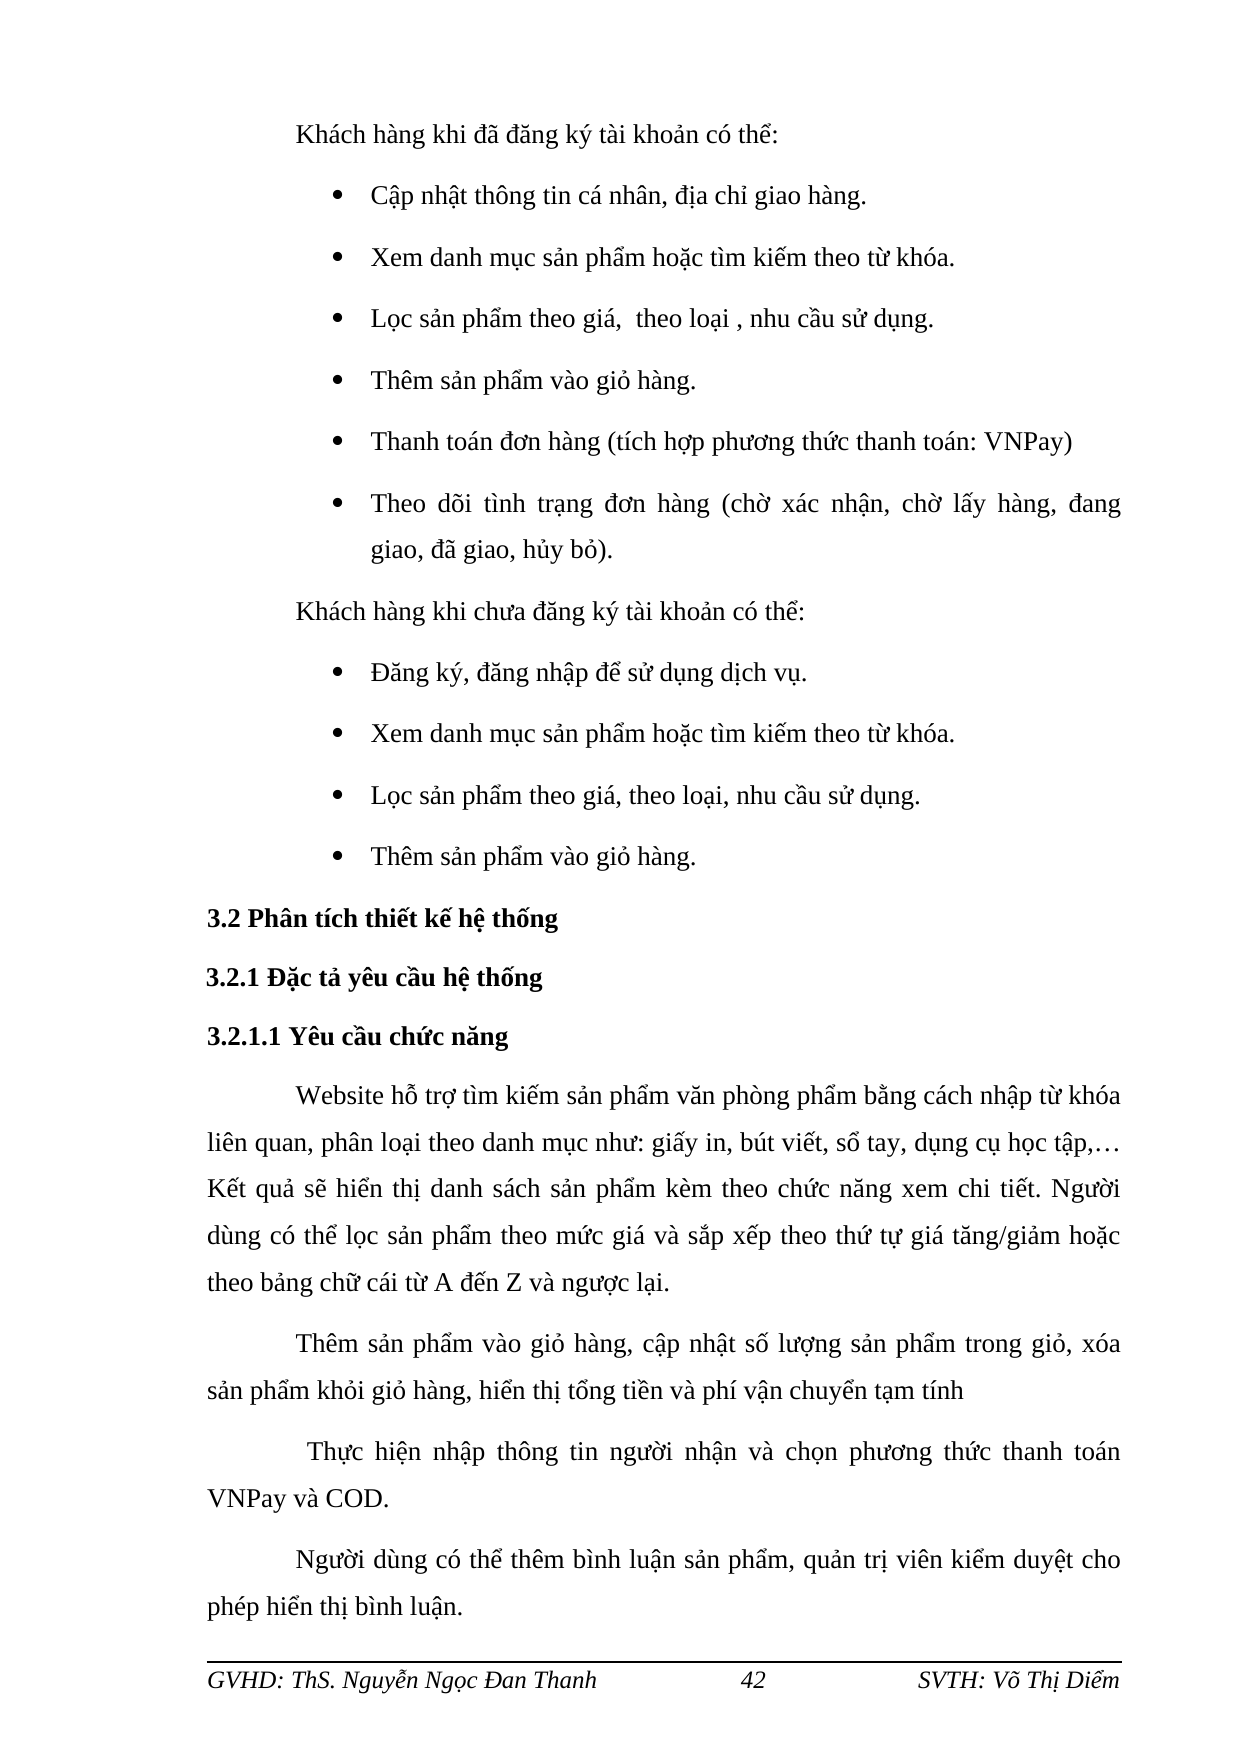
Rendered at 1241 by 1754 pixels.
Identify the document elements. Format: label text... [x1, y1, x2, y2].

list Xem danh mục sản phẩm hoặc tìm kiếm theo từ khóa. [333, 241, 1122, 272]
text Khách hàng khi chưa đăng ký tài khoản có thể: [207, 595, 1122, 626]
subtitle Phân tích thiết kế hệ thống [207, 902, 1122, 933]
list Lọc sản phẩm theo giá, theo loại , nhu cầu sử dụng. [333, 302, 1122, 333]
list Lọc sản phẩm theo giá, theo loại, nhu cầu sử dụng. [333, 779, 1122, 810]
text Thực hiện nhập thông tin người nhận và chọn phương thức thanh toán VNPay và COD. [207, 1435, 1122, 1513]
list Thêm sản phẩm vào giỏ hàng. [333, 840, 1122, 872]
text Thêm sản phẩm vào giỏ hàng, cập nhật số lượng sản phẩm trong giỏ, xóa sản phẩm khỏi giỏ hàng, hiển thị tổng tiền và phí vận chuyển tạm tính [207, 1327, 1122, 1405]
list Theo dõi tình trạng đơn hàng (chờ xác nhận, chờ lấy hàng, đang giao, đã giao, hủy bỏ). [333, 487, 1122, 564]
list Thêm sản phẩm vào giỏ hàng. [333, 364, 1122, 395]
subtitle Đặc tả yêu cầu hệ thống [206, 961, 1122, 992]
list Cập nhật thông tin cá nhân, địa chỉ giao hàng. [333, 179, 1122, 211]
text Website hỗ trợ tìm kiếm sản phẩm văn phòng phẩm bằng cách nhập từ khóa liên quan, phân loại theo danh mục như: giấy in, bút viết, sổ tay, dụng cụ học tập,… Kết quả sẽ hiển thị danh sách sản phẩm kèm theo chức năng xem chi tiết. Người dùng có thể lọc sản phẩm theo mức giá và sắp xếp theo thứ tự giá tăng/giảm hoặc theo bảng chữ cái từ A đến Z và ngược lại. [207, 1079, 1122, 1297]
list Đăng ký, đăng nhập để sử dụng dịch vụ. [333, 656, 1122, 687]
list Xem danh mục sản phẩm hoặc tìm kiếm theo từ khóa. [333, 717, 1122, 749]
list Thanh toán đơn hàng (tích hợp phương thức thanh toán: VNPay) [333, 425, 1122, 456]
text Người dùng có thể thêm bình luận sản phẩm, quản trị viên kiểm duyệt cho phép hiển thị bình luận. [207, 1543, 1122, 1621]
text Khách hàng khi đã đăng ký tài khoản có thể: [207, 118, 1122, 149]
subtitle Yêu cầu chức năng [207, 1020, 1122, 1051]
